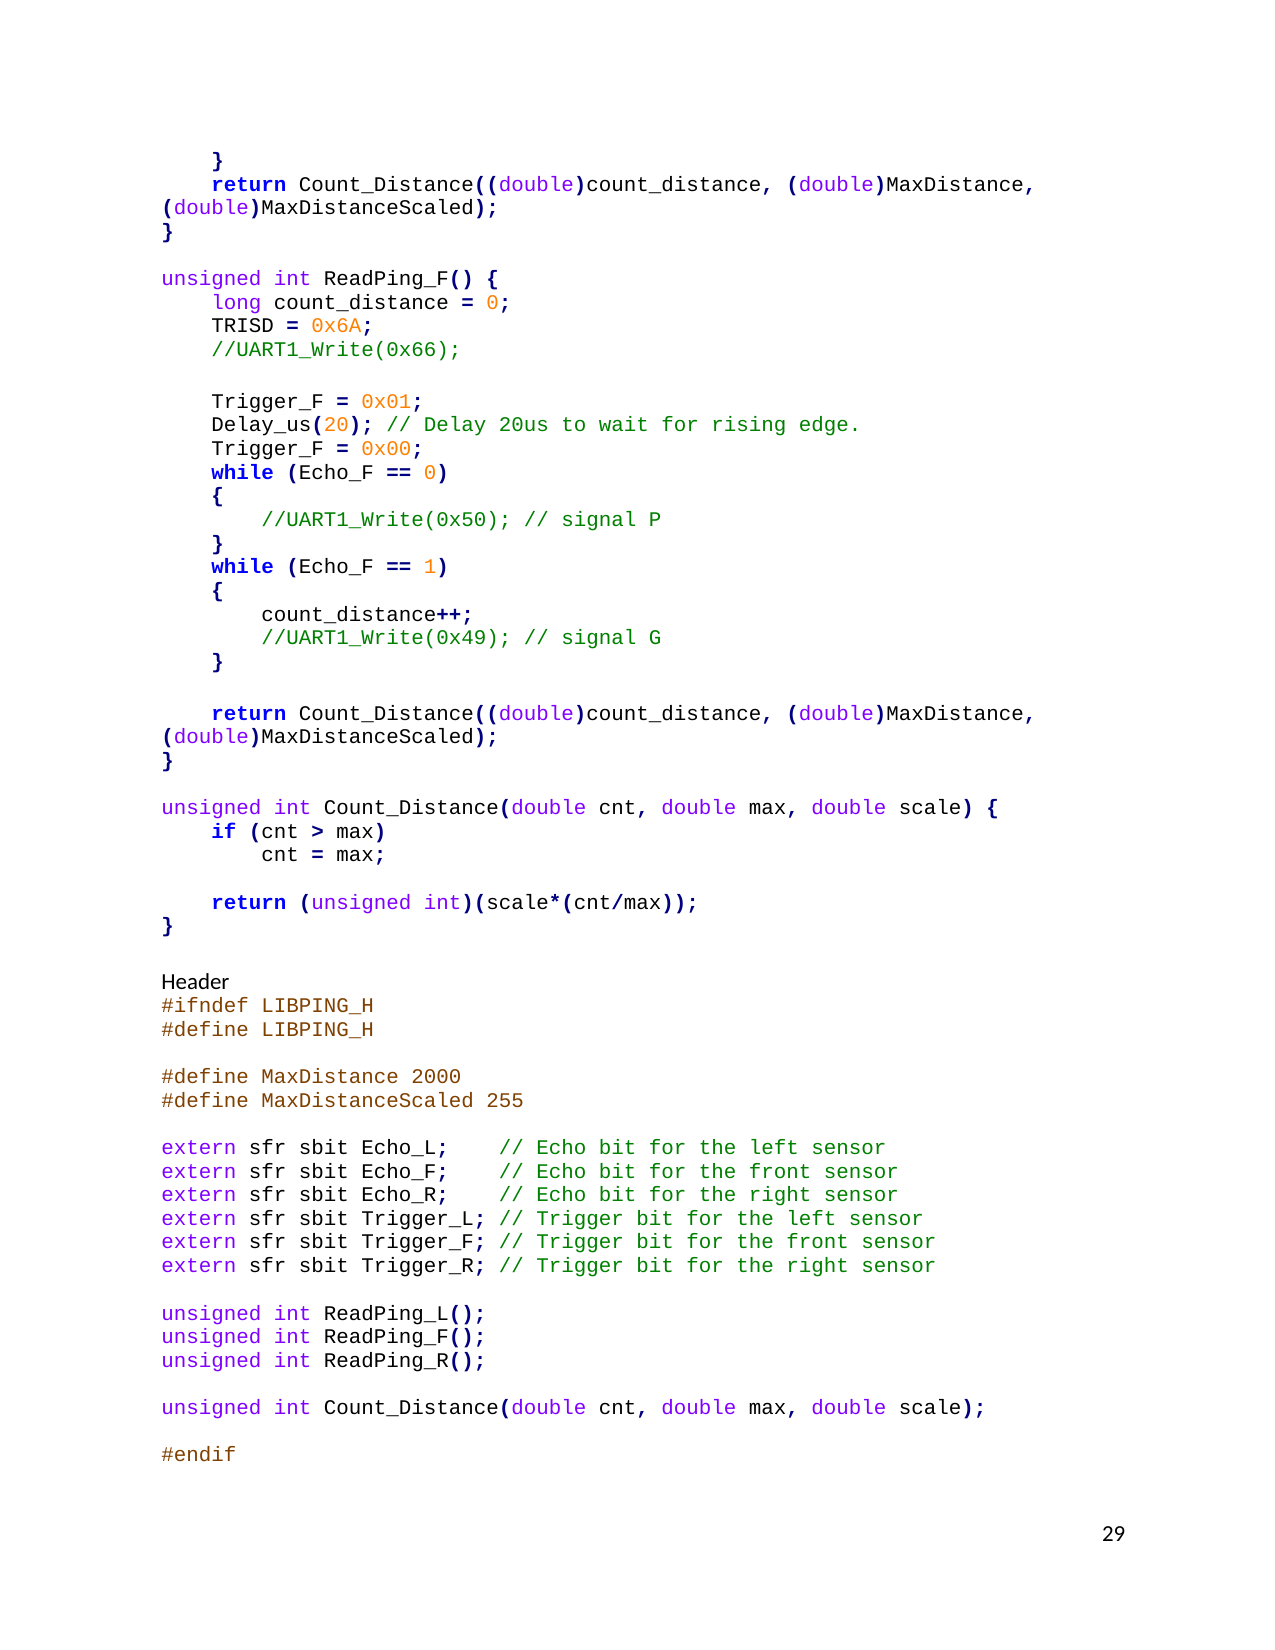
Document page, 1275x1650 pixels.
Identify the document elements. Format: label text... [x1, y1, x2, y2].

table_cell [150, 150, 1124, 939]
table_cell #ifndef LIBPING_H #define LIBPING_H #define MaxDistance 2000 #define MaxDistanceScaled 255 extern sfr sbit Echo_L; // Echo bit for the left sensor extern sfr sbit Echo_F; // Echo bit for the front sensor extern sfr sbit Echo_R; // Echo bit for the right sensor extern sfr sbit Trigger_L; // Trigger bit for the left sensor extern sfr sbit Trigger_F; // Trigger bit for the front sensor extern sfr sbit Trigger_R; // Trigger bit for the right sensor unsigned int ReadPing_L(); unsigned int ReadPing_F(); unsigned int ReadPing_R(); unsigned int Count_Distance(double cnt, double max, double scale); #endif [150, 995, 1124, 1468]
table_cell Header [150, 939, 1124, 995]
